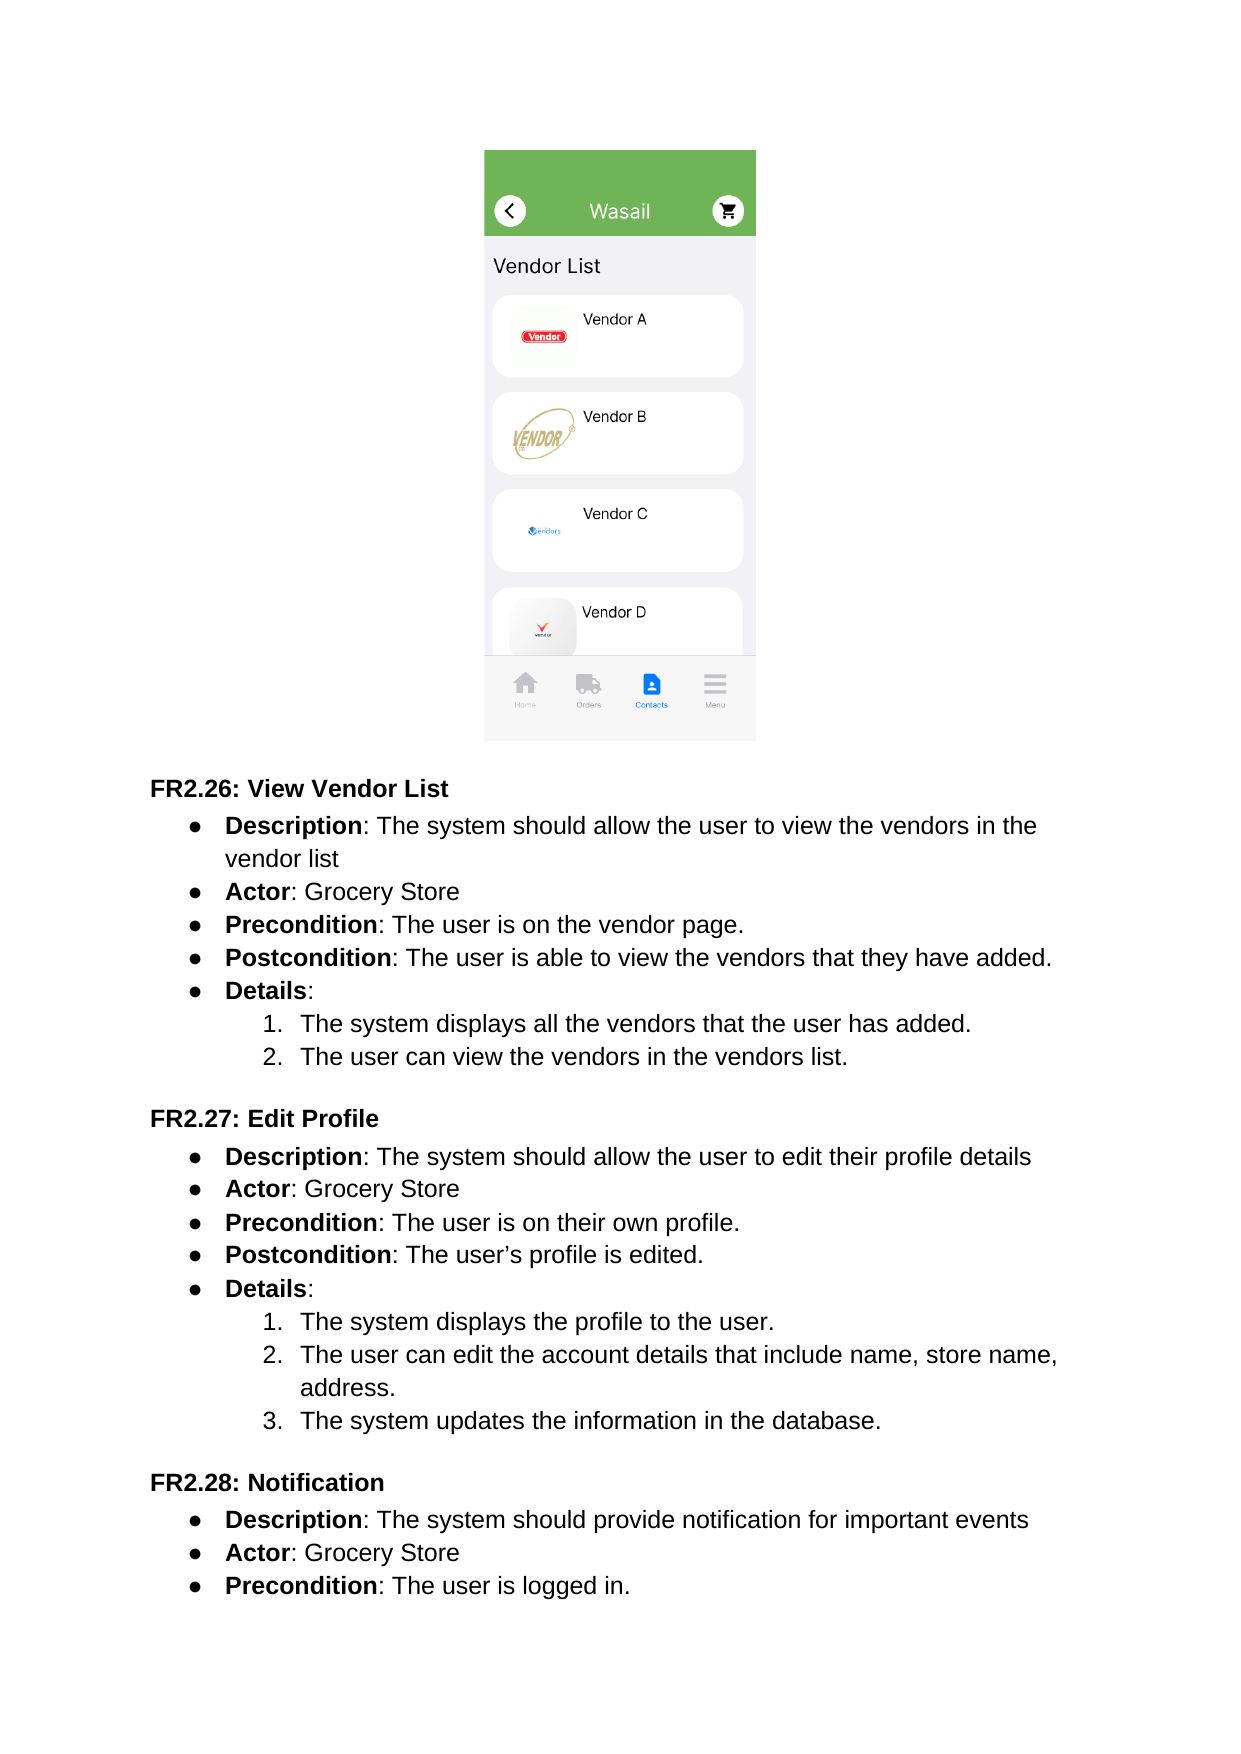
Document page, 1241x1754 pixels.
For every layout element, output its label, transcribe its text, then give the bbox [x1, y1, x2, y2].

picture [484, 150, 756, 741]
list Precondition: The user is logged in. [187, 1571, 1090, 1600]
list Postcondition: The user’s profile is edited. [187, 1241, 1090, 1269]
list Precondition: The user is on their own profile. [187, 1207, 1090, 1236]
list Actor: Grocery Store [187, 1538, 1090, 1567]
list Description: The system should provide notification for important events [187, 1505, 1090, 1534]
list Description: The system should allow the user to edit their profile details [187, 1141, 1090, 1170]
list Details: [187, 976, 1090, 1005]
list The user can view the vendors in the vendors list. [262, 1042, 1090, 1071]
list Actor: Grocery Store [187, 877, 1090, 906]
subtitle FR2.27: Edit Profile [150, 1104, 1090, 1133]
list The system updates the information in the database. [262, 1406, 1090, 1434]
list The system displays all the vendors that the user has added. [262, 1009, 1090, 1038]
list Description: The system should allow the user to view the vendors in the vendor list [187, 811, 1090, 873]
subtitle FR2.28: Notification [150, 1468, 1090, 1497]
list The system displays the profile to the user. [262, 1307, 1090, 1335]
subtitle FR2.26: View Vendor List [150, 774, 1090, 803]
list Actor: Grocery Store [187, 1174, 1090, 1203]
list Precondition: The user is on the vendor page. [187, 910, 1090, 939]
list Postcondition: The user is able to view the vendors that they have added. [187, 943, 1090, 972]
list Details: [187, 1273, 1090, 1302]
list The user can edit the account details that include name, store name, address. [262, 1339, 1090, 1401]
